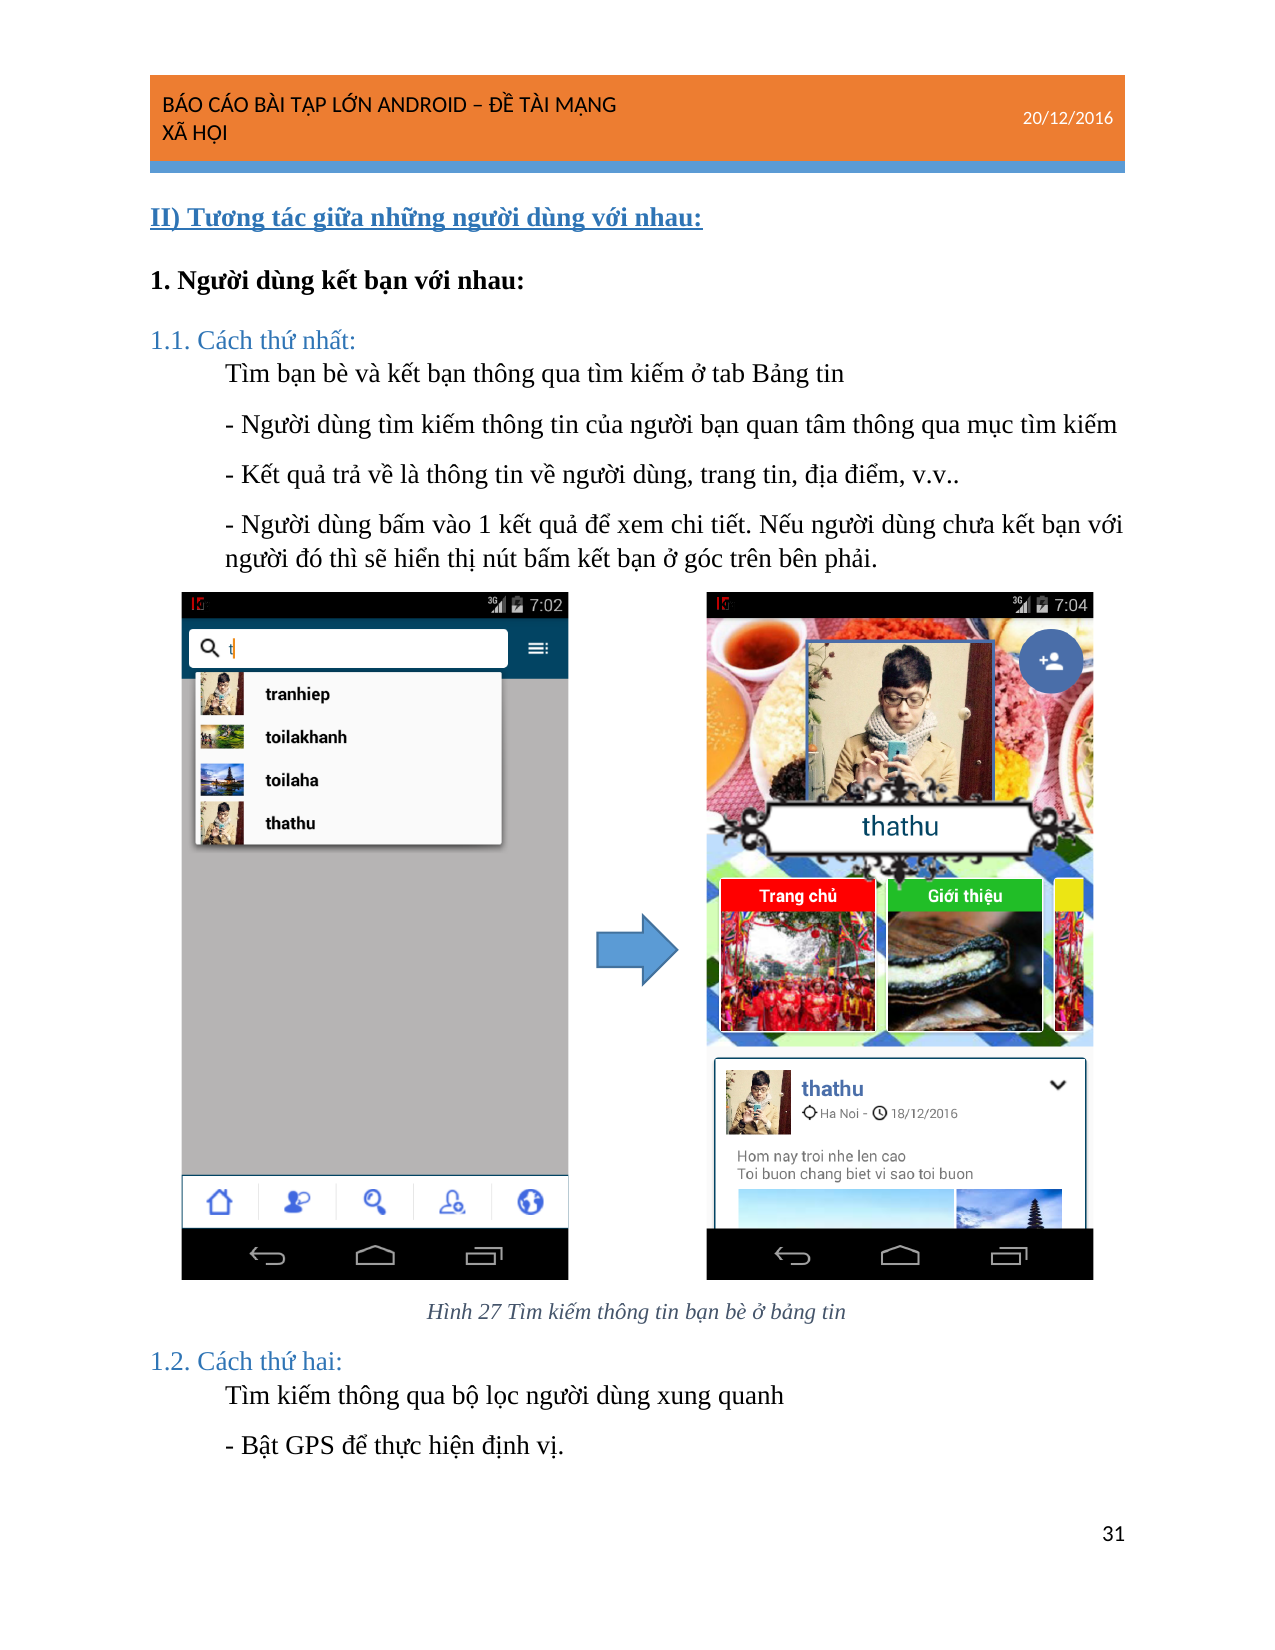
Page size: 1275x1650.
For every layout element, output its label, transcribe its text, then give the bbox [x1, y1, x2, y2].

text - Người dùng tìm kiếm thông tin của người bạn quan tâm thông qua mục tìm kiếm [225, 408, 1125, 439]
picture [181, 1230, 569, 1280]
subtitle II) Tương tác giữa những người dùng với nhau: [150, 201, 1125, 232]
text Tìm bạn bè và kết bạn thông qua tìm kiếm ở tab Bảng tin [225, 358, 1125, 389]
picture [190, 630, 507, 667]
text Hình 27 Tìm kiếm thông tin bạn bè ở bảng tin [150, 1298, 1125, 1325]
text Tìm kiếm thông qua bộ lọc người dùng xung quanh [225, 1379, 1125, 1410]
subtitle 1.1. Cách thứ nhất: [150, 324, 1125, 355]
picture [181, 673, 569, 1174]
picture [529, 643, 543, 649]
text - Bật GPS để thực hiện định vị. [225, 1429, 1125, 1460]
text - Người dùng bấm vào 1 kết quả để xem chi tiết. Nếu người dùng chưa kết bạn với người đó thì sẽ hiển thị nút bấm kết bạn ở góc trên bên phải. [225, 508, 1125, 573]
picture [706, 592, 1094, 1280]
subtitle 1. Người dùng kết bạn với nhau: [150, 264, 1125, 295]
text - Kết quả trả về là thông tin về người dùng, trang tin, địa điểm, v.v.. [225, 458, 1125, 489]
picture [181, 1177, 569, 1227]
subtitle 1.2. Cách thứ hai: [150, 1346, 1125, 1377]
picture [181, 592, 569, 617]
